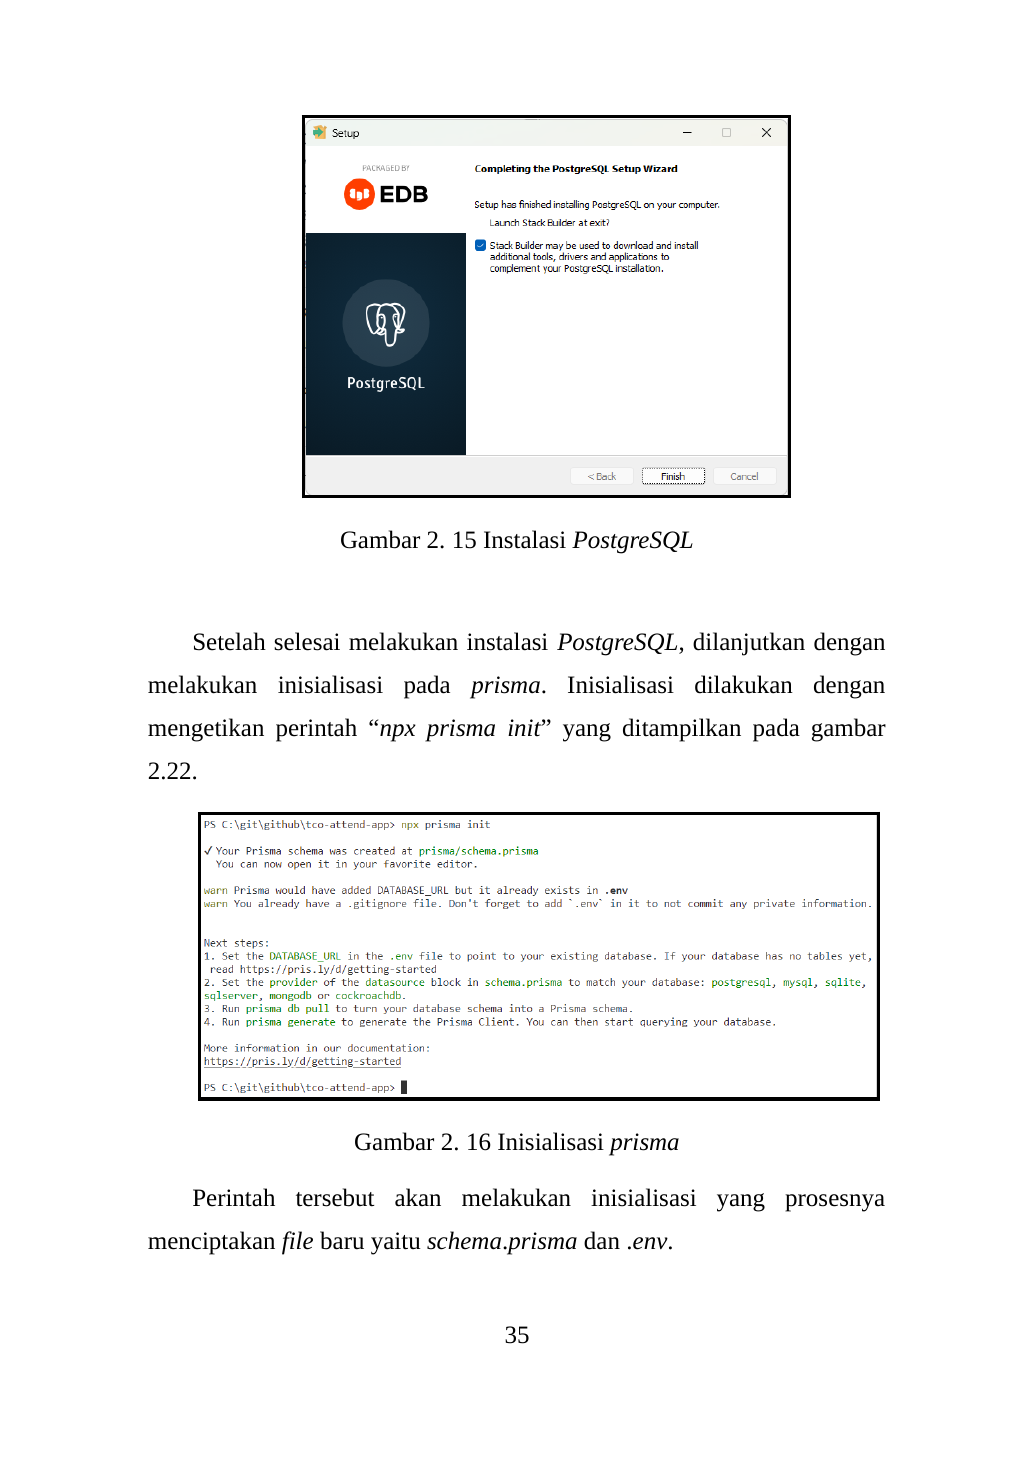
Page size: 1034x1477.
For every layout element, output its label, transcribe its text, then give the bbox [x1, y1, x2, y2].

text Setelah selesai melakukan instalasi PostgreSQL, dilanjutkan dengan melakukan inisialisasi pada prisma. Inisialisasi dilakukan dengan mengetikan perintah “npx prisma init” yang ditampilkan pada gambar 2.22. [148, 627, 886, 785]
picture [305, 118, 788, 495]
text Perintah tersebut akan melakukan inisialisasi yang prosesnya menciptakan file baru yaitu schema.prisma dan .env. [148, 1183, 886, 1255]
picture [201, 815, 877, 1097]
